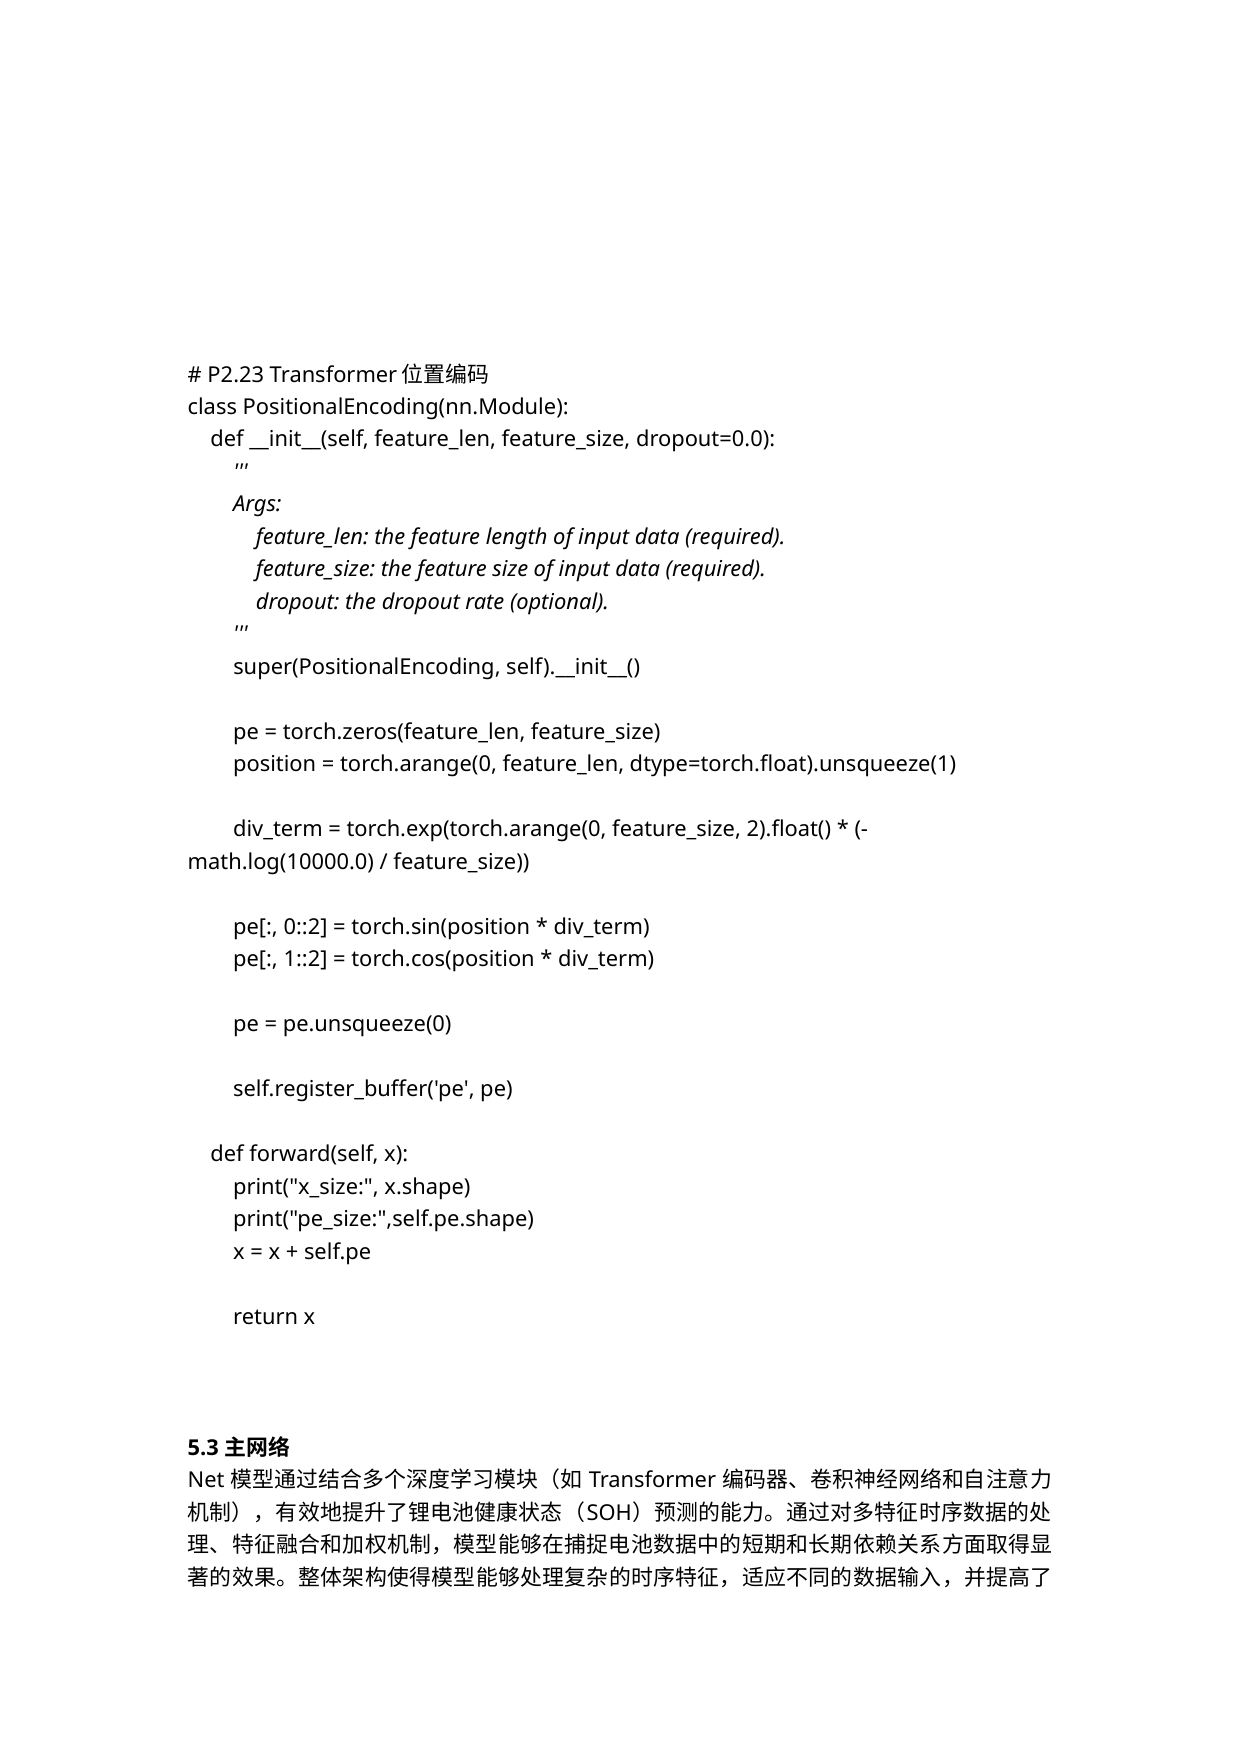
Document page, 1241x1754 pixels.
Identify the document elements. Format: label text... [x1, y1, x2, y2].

text 5.3 主网络 [187, 1429, 1053, 1462]
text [187, 162, 1053, 1332]
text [187, 1462, 1053, 1592]
